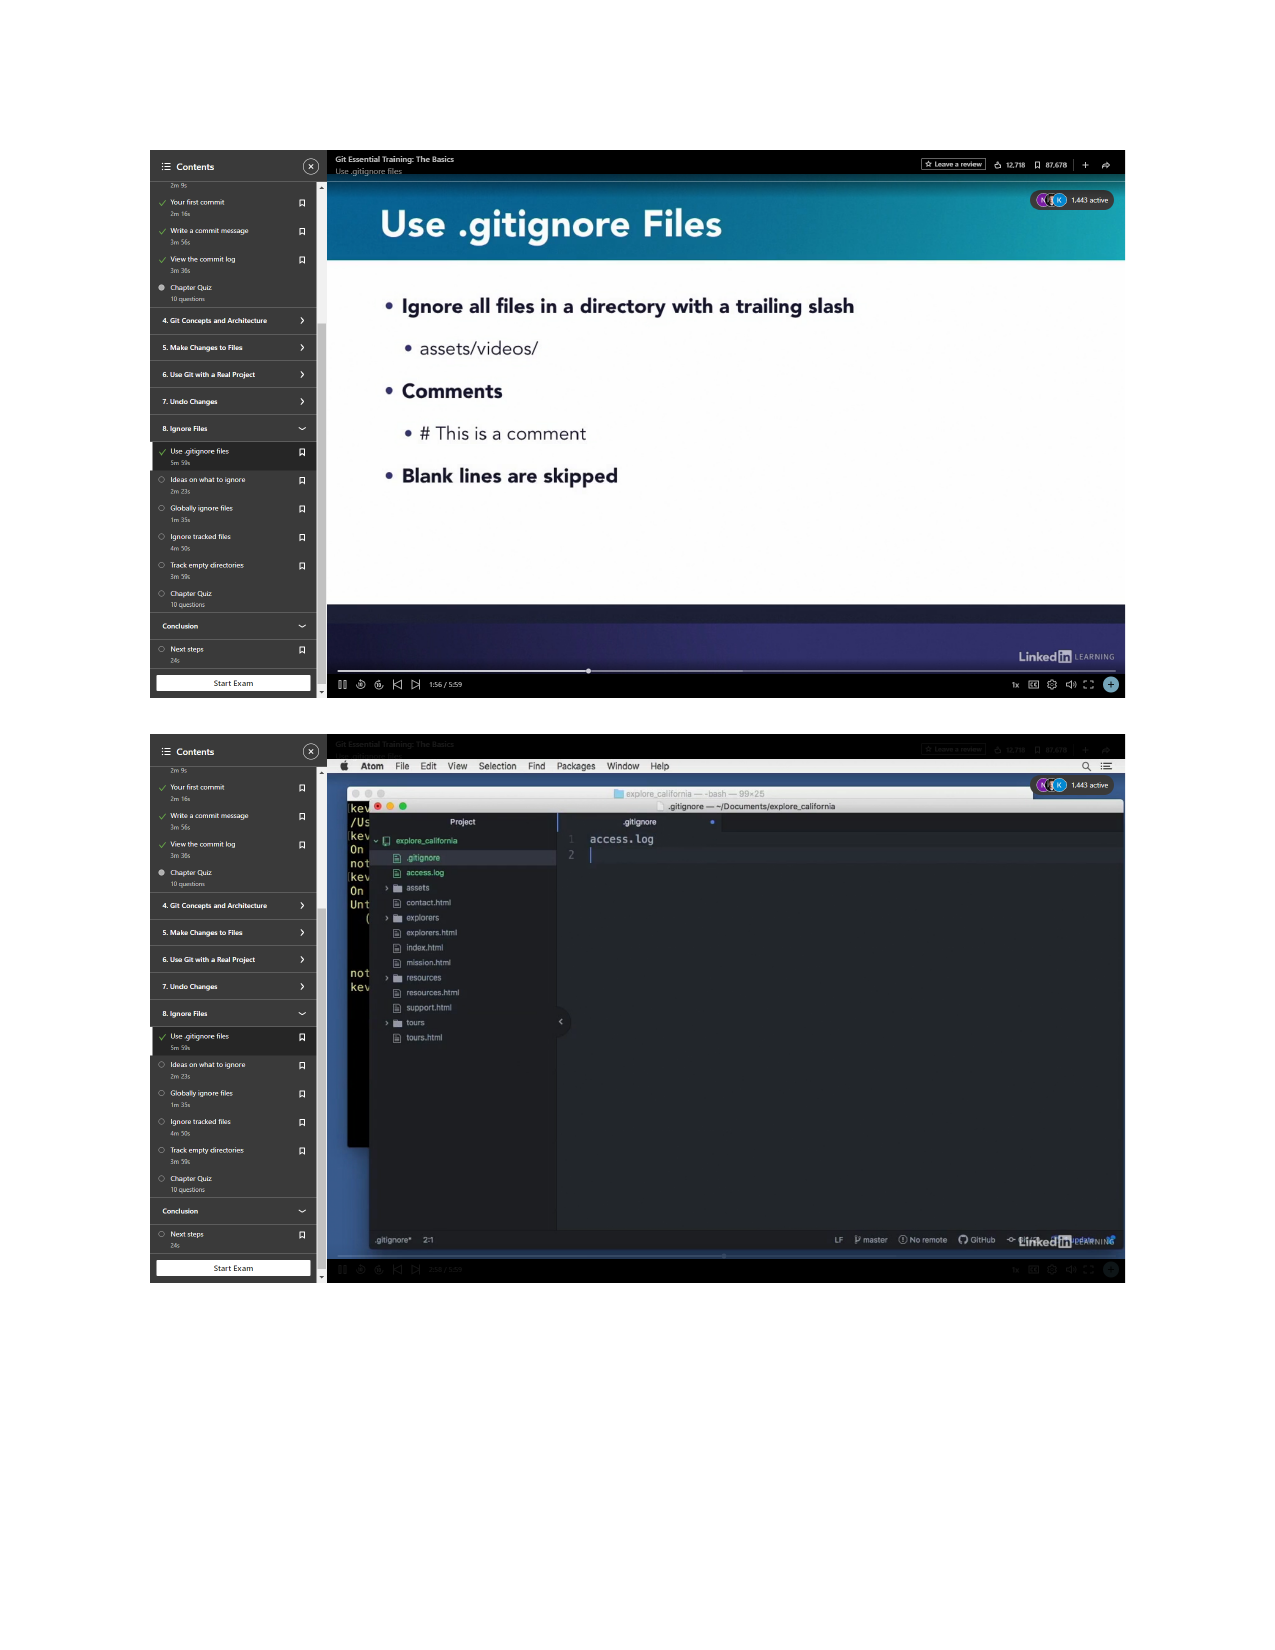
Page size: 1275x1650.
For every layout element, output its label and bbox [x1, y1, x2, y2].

picture [150, 734, 1125, 1283]
picture [150, 150, 1125, 698]
